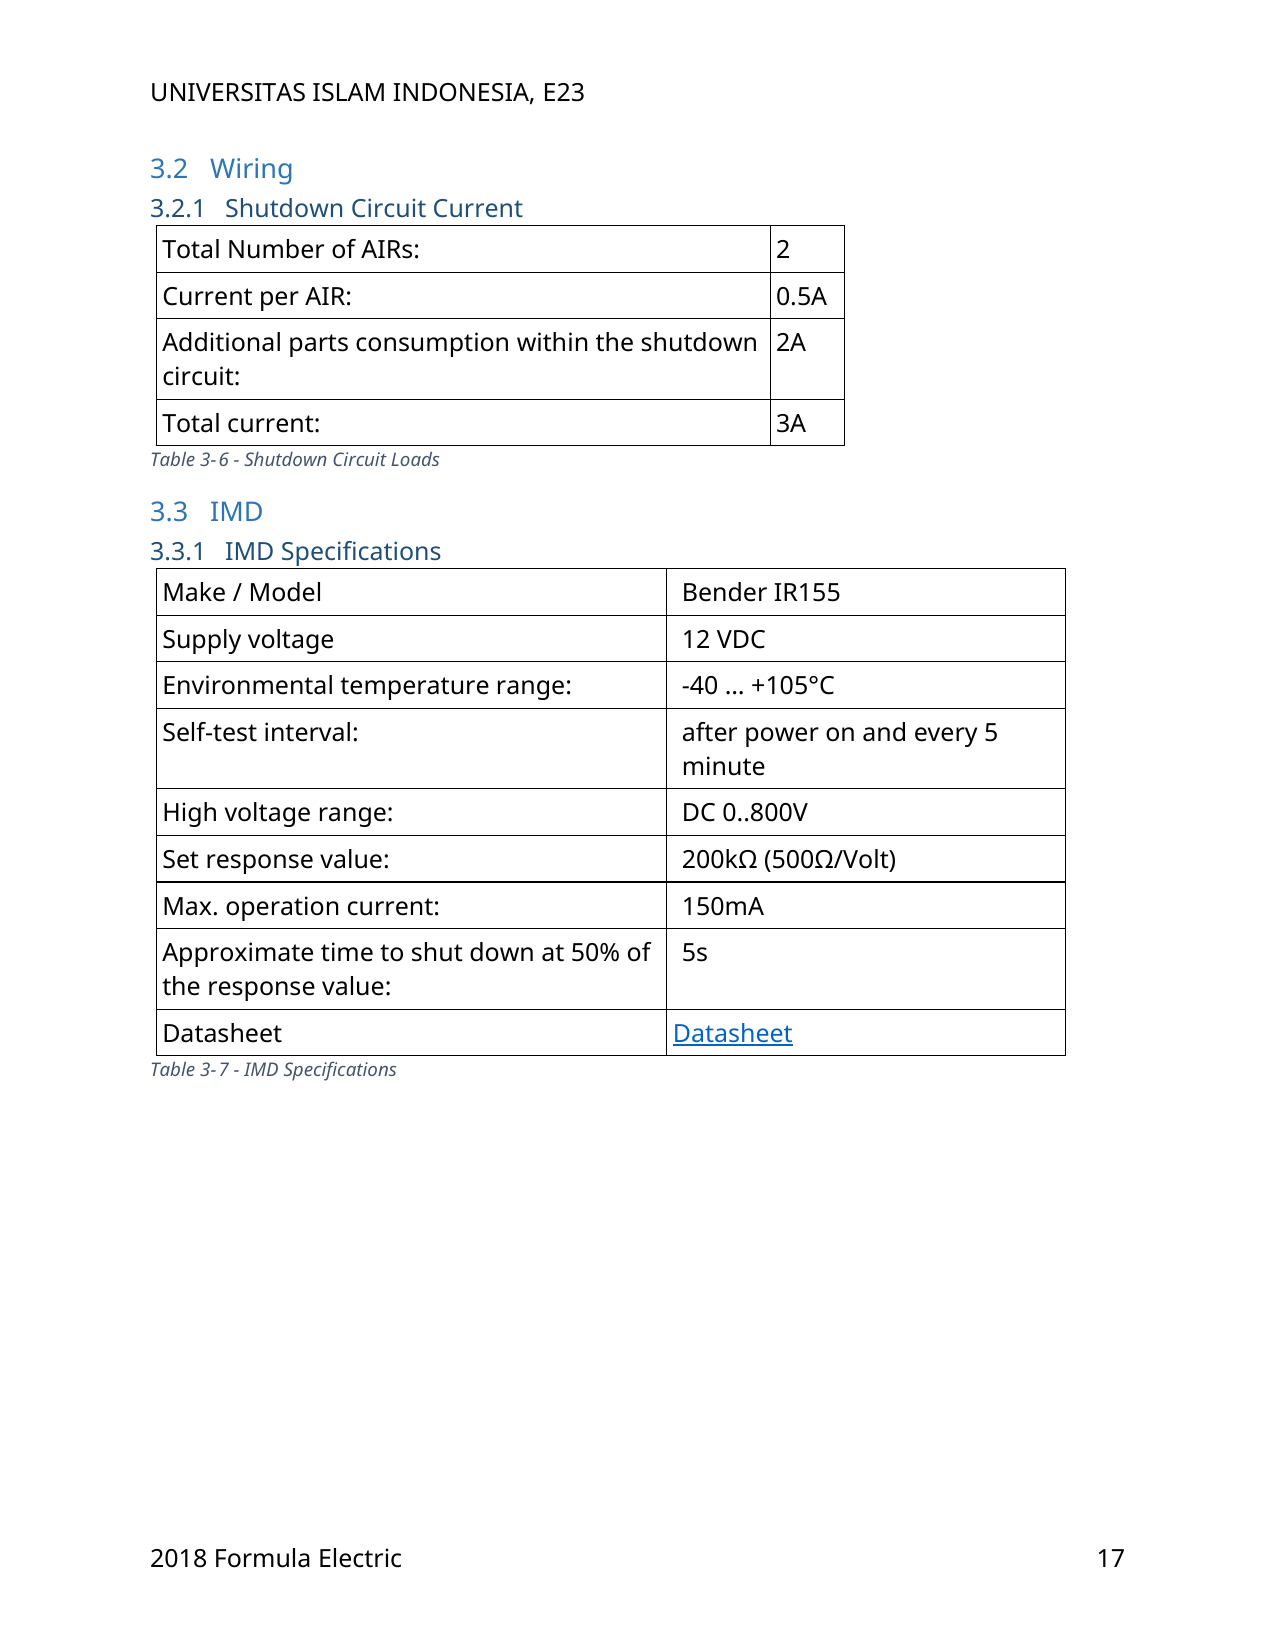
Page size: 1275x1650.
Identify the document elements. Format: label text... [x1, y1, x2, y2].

table_cell 150mA [667, 883, 1065, 928]
subtitle Shutdown Circuit Current [150, 191, 1125, 225]
table_cell Total current: [157, 400, 770, 445]
table_cell -40 … +105°C [667, 662, 1065, 708]
table_cell 200kΩ (500Ω/Volt) [667, 836, 1065, 881]
table_cell Approximate time to shut down at 50% of the response value: [157, 929, 666, 1008]
table_header Bender IR155 [667, 569, 1065, 614]
table_cell 12 VDC [667, 616, 1065, 661]
table_cell 0.5A [771, 273, 844, 318]
subtitle IMD Specifications [150, 534, 1125, 568]
table_cell 2A [771, 319, 844, 399]
table_header 2 [771, 226, 844, 272]
table_cell Datasheet [667, 1010, 1065, 1055]
table_cell 5s [667, 929, 1065, 1008]
table_header Total Number of AIRs: [157, 226, 770, 272]
subtitle Wiring [150, 150, 1125, 187]
table_cell Additional parts consumption within the shutdown circuit: [157, 319, 770, 399]
table_cell 3A [771, 400, 844, 445]
table_cell DC 0..800V [667, 789, 1065, 835]
table_cell Max. operation current: [157, 883, 666, 928]
table_cell Supply voltage [157, 616, 666, 661]
table_cell Set response value: [157, 836, 666, 881]
table_cell Datasheet [157, 1010, 666, 1055]
table_cell Current per AIR: [157, 273, 770, 318]
table_cell Environmental temperature range: [157, 662, 666, 708]
table_cell Self-test interval: [157, 709, 666, 788]
table_cell High voltage range: [157, 789, 666, 835]
subtitle IMD [150, 493, 1125, 530]
table_cell after power on and every 5 minute [667, 709, 1065, 788]
table_header Make / Model [157, 569, 666, 614]
